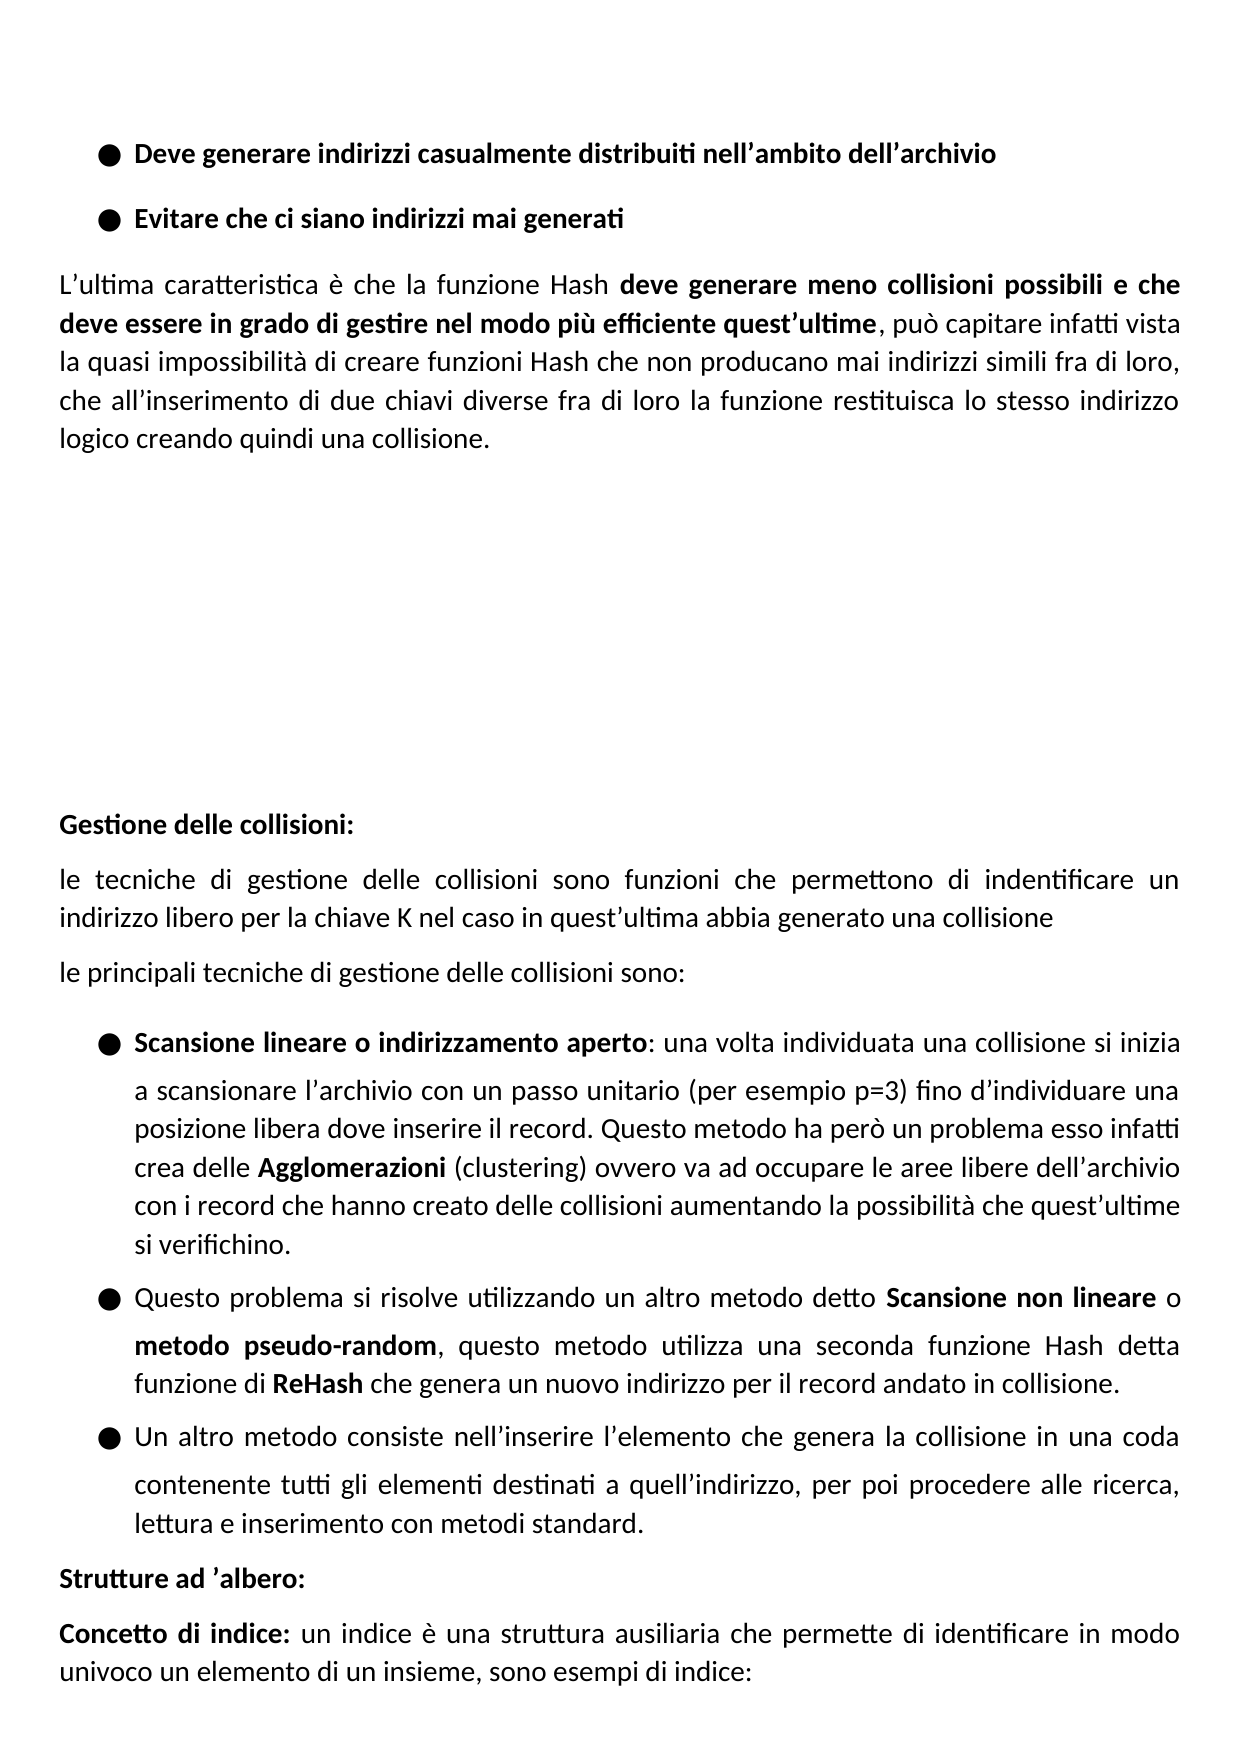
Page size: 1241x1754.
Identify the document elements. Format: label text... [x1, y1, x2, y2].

list Un altro metodo consiste nell’inserire l’elemento che genera la collisione in una coda contenente tutti gli elementi destinati a quell’indirizzo, per poi procedere alle ricerca, lettura e inserimento con metodi standard. [97, 1404, 1181, 1540]
text Strutture ad ’albero: [59, 1560, 1181, 1596]
list Scansione lineare o indirizzamento aperto: una volta individuata una collisione si inizia a scansionare l’archivio con un passo unitario (per esempio p=3) fino d’individuare una posizione libera dove inserire il record. Questo metodo ha però un problema esso infatti crea delle Agglomerazioni (clustering) ovvero va ad occupare le aree libere dell’archivio con i record che hanno creato delle collisioni aumentando la possibilità che quest’ultime si verifichino. [97, 1009, 1181, 1261]
list Evitare che ci siano indirizzi mai generati [97, 185, 1181, 245]
list Deve generare indirizzi casualmente distribuiti nell’ambito dell’archivio [97, 121, 1181, 180]
text Gestione delle collisioni: [59, 806, 1181, 841]
list Questo problema si risolve utilizzando un altro metodo detto Scansione non lineare o metodo pseudo-random, questo metodo utilizza una seconda funzione Hash detta funzione di ReHash che genera un nuovo indirizzo per il record andato in collisione. [97, 1264, 1181, 1401]
text le principali tecniche di gestione delle collisioni sono: [59, 954, 1181, 990]
text le tecniche di gestione delle collisioni sono funzioni che permettono di indentificare un indirizzo libero per la chiave K nel caso in quest’ultima abbia generato una collisione [59, 861, 1181, 935]
text Concetto di indice: un indice è una struttura ausiliaria che permette di identificare in modo univoco un elemento di un insieme, sono esempi di indice: [59, 1615, 1181, 1689]
text L’ultima caratteristica è che la funzione Hash deve generare meno collisioni possibili e che deve essere in grado di gestire nel modo più efficiente quest’ultime, può capitare infatti vista la quasi impossibilità di creare funzioni Hash che non producano mai indirizzi simili fra di loro, che all’inserimento di due chiavi diverse fra di loro la funzione restituisca lo stesso indirizzo logico creando quindi una collisione. [59, 266, 1181, 456]
